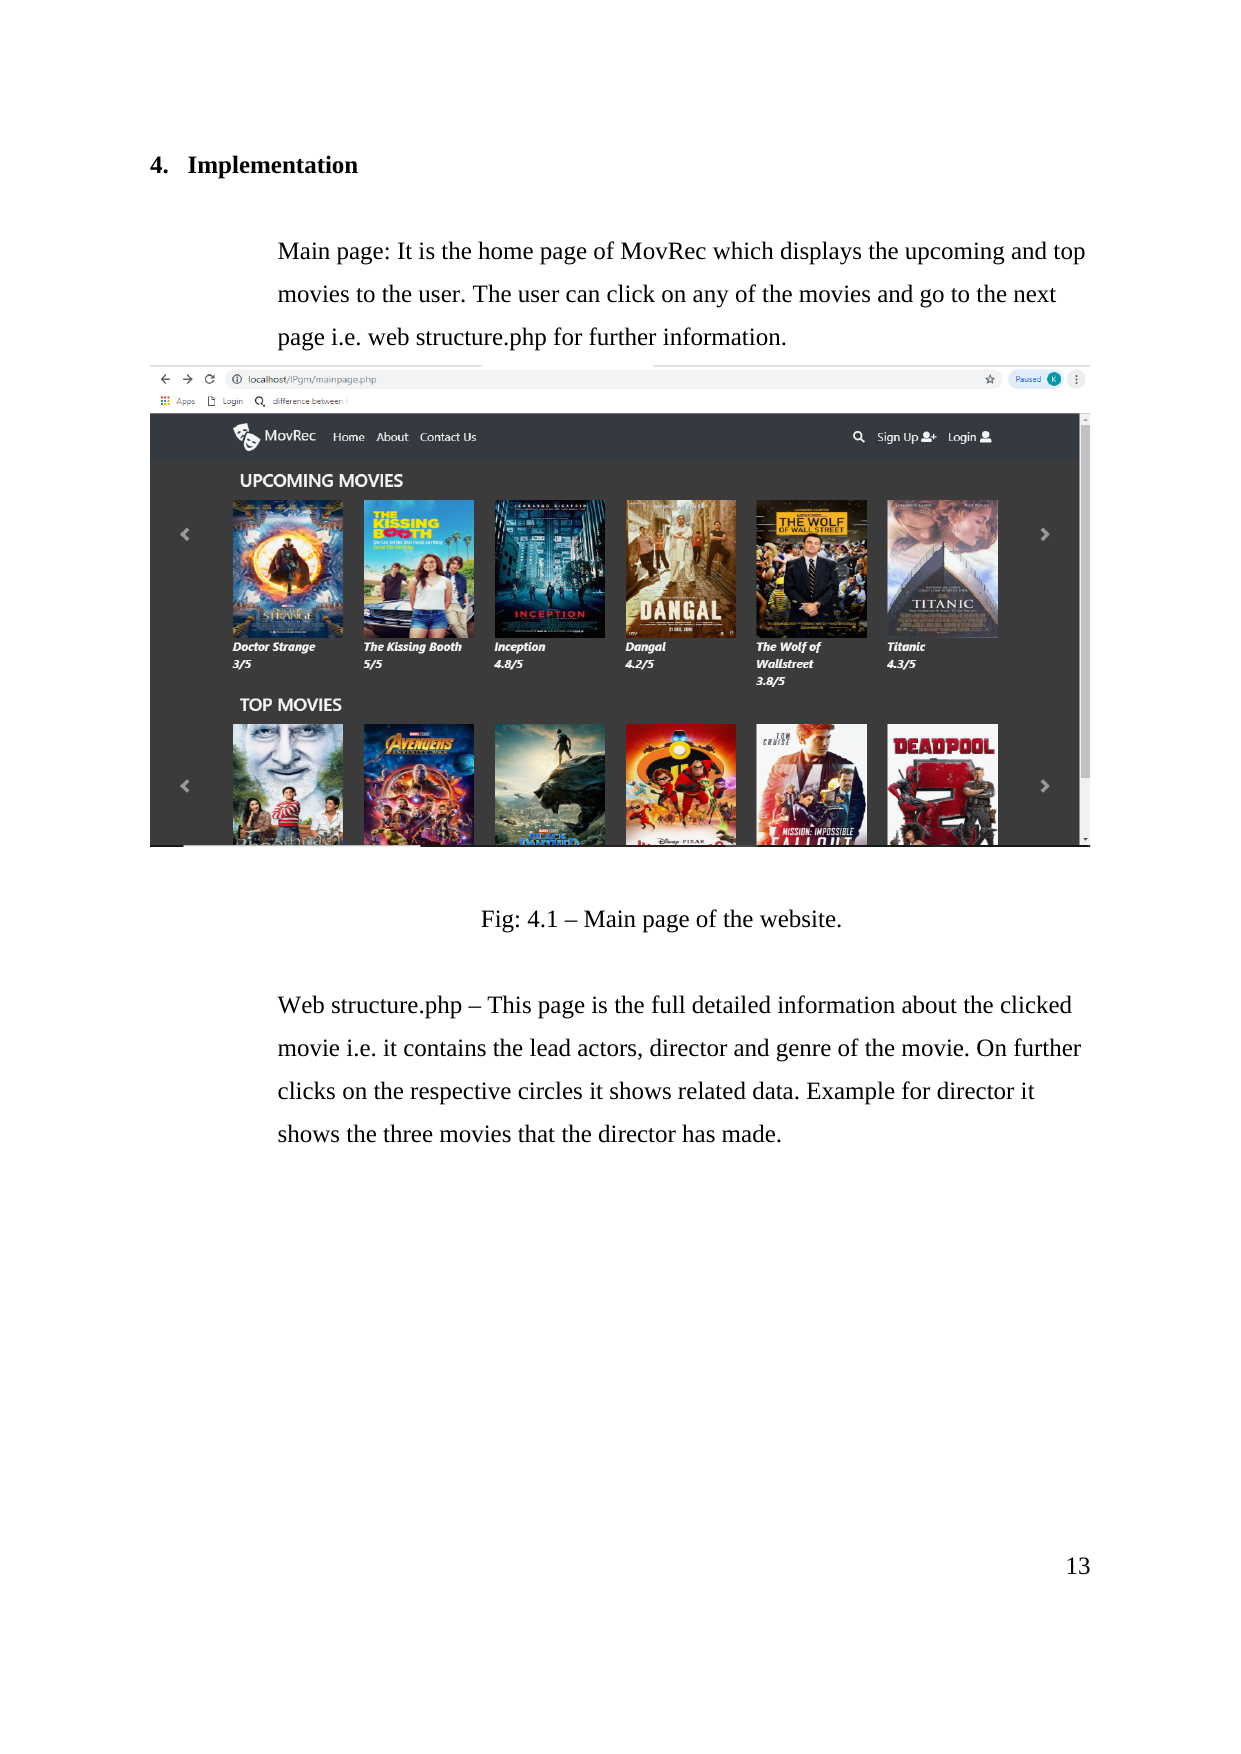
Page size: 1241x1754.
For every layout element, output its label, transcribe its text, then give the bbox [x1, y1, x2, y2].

picture [150, 365, 1091, 847]
list Fig: 4.1 – Main page of the website. [232, 904, 1090, 933]
list 13 [277, 1551, 1090, 1579]
list Main page: It is the home page of MovRec which displays the upcoming and top movies to the user. The user can click on any of the movies and go to the next page i.e. web structure.php for further information. [277, 236, 1090, 351]
list Implementation [150, 150, 1090, 179]
list Web structure.php – This page is the full detailed information about the clicked movie i.e. it contains the lead actors, director and genre of the movie. On further clicks on the respective circles it shows related data. Example for director it shows the three movies that the director has made. [277, 990, 1090, 1148]
